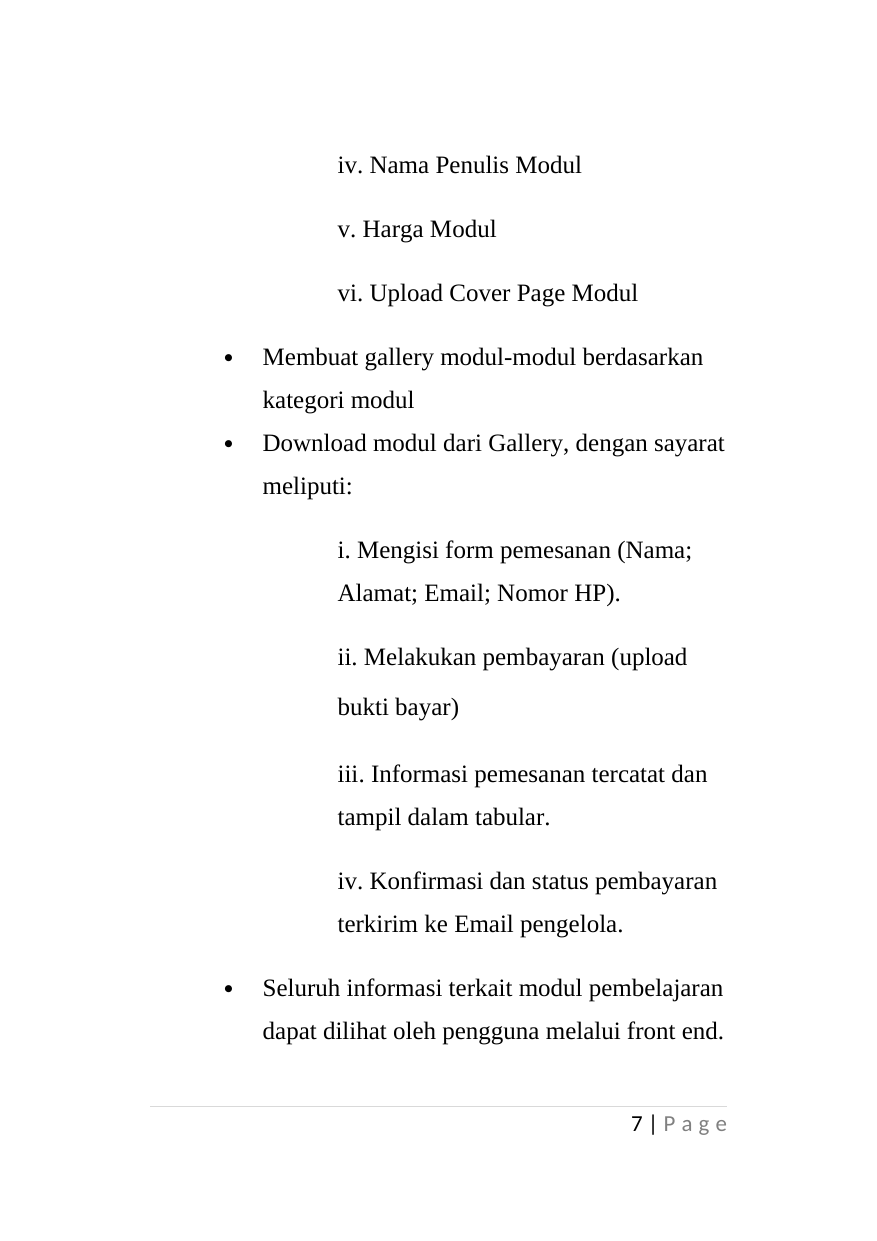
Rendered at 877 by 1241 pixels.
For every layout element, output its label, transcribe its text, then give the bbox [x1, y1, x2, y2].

list Seluruh informasi terkait modul pembelajaran dapat dilihat oleh pengguna melalui front end. [225, 973, 727, 1045]
list Download modul dari Gallery, dengan sayarat meliputi: [225, 428, 727, 500]
text iii. Informasi pemesanan tercatat dan tampil dalam tabular. [337, 759, 727, 831]
text vi. Upload Cover Page Modul [337, 278, 727, 307]
list Membuat gallery modul-modul berdasarkan kategori modul [225, 342, 727, 414]
text iv. Konfirmasi dan status pembayaran terkirim ke Email pengelola. [337, 866, 727, 938]
text i. Mengisi form pemesanan (Nama; Alamat; Email; Nomor HP). [337, 535, 727, 607]
text v. Harga Modul [337, 214, 727, 243]
text iv. Nama Penulis Modul [337, 150, 727, 179]
text ii. Melakukan pembayaran (upload bukti bayar) [337, 642, 727, 721]
